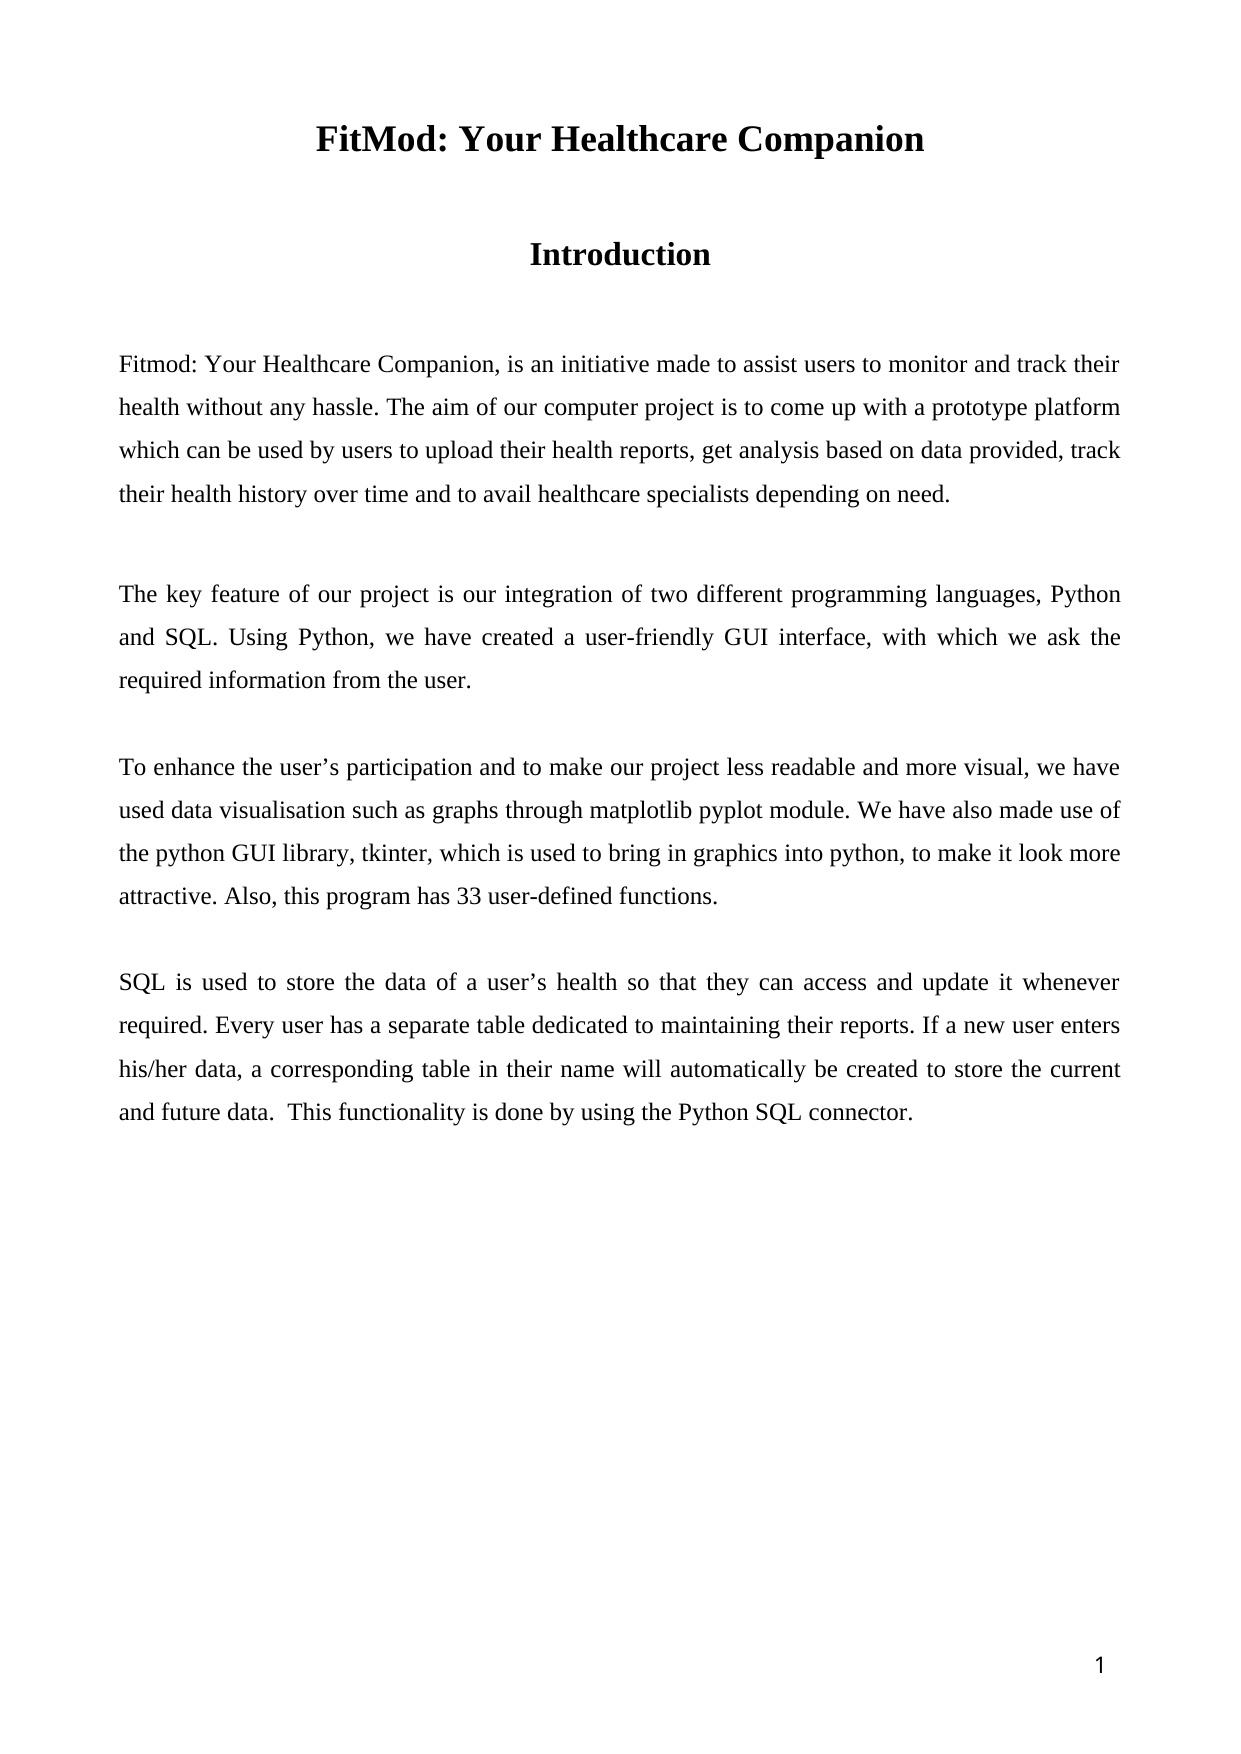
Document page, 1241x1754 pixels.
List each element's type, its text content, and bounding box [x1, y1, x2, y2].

text Fitmod: Your Healthcare Companion, is an initiative made to assist users to monitor and track their health without any hassle. The aim of our computer project is to come up with a prototype platform which can be used by users to upload their health reports, get analysis based on data provided, track their health history over time and to avail healthcare specialists depending on need. [118, 349, 1122, 507]
text Introduction [118, 234, 1122, 273]
text The key feature of our project is our integration of two different programming languages, Python and SQL. Using Python, we have created a user-friendly GUI interface, with which we ask the required information from the user. [118, 579, 1122, 694]
text SQL is used to store the data of a user’s health so that they can access and update it whenever required. Every user has a separate table dedicated to maintaining their reports. If a new user enters his/her data, a corresponding table in their name will automatically be created to store the current and future data. This functionality is done by using the Python SQL connector. [118, 967, 1122, 1126]
text To enhance the user’s participation and to make our project less readable and more visual, we have used data visualisation such as graphs through matplotlib pyplot module. We have also made use of the python GUI library, tkinter, which is used to bring in graphics into python, to make it look more attractive. Also, this program has 33 user-defined functions. [118, 752, 1122, 910]
